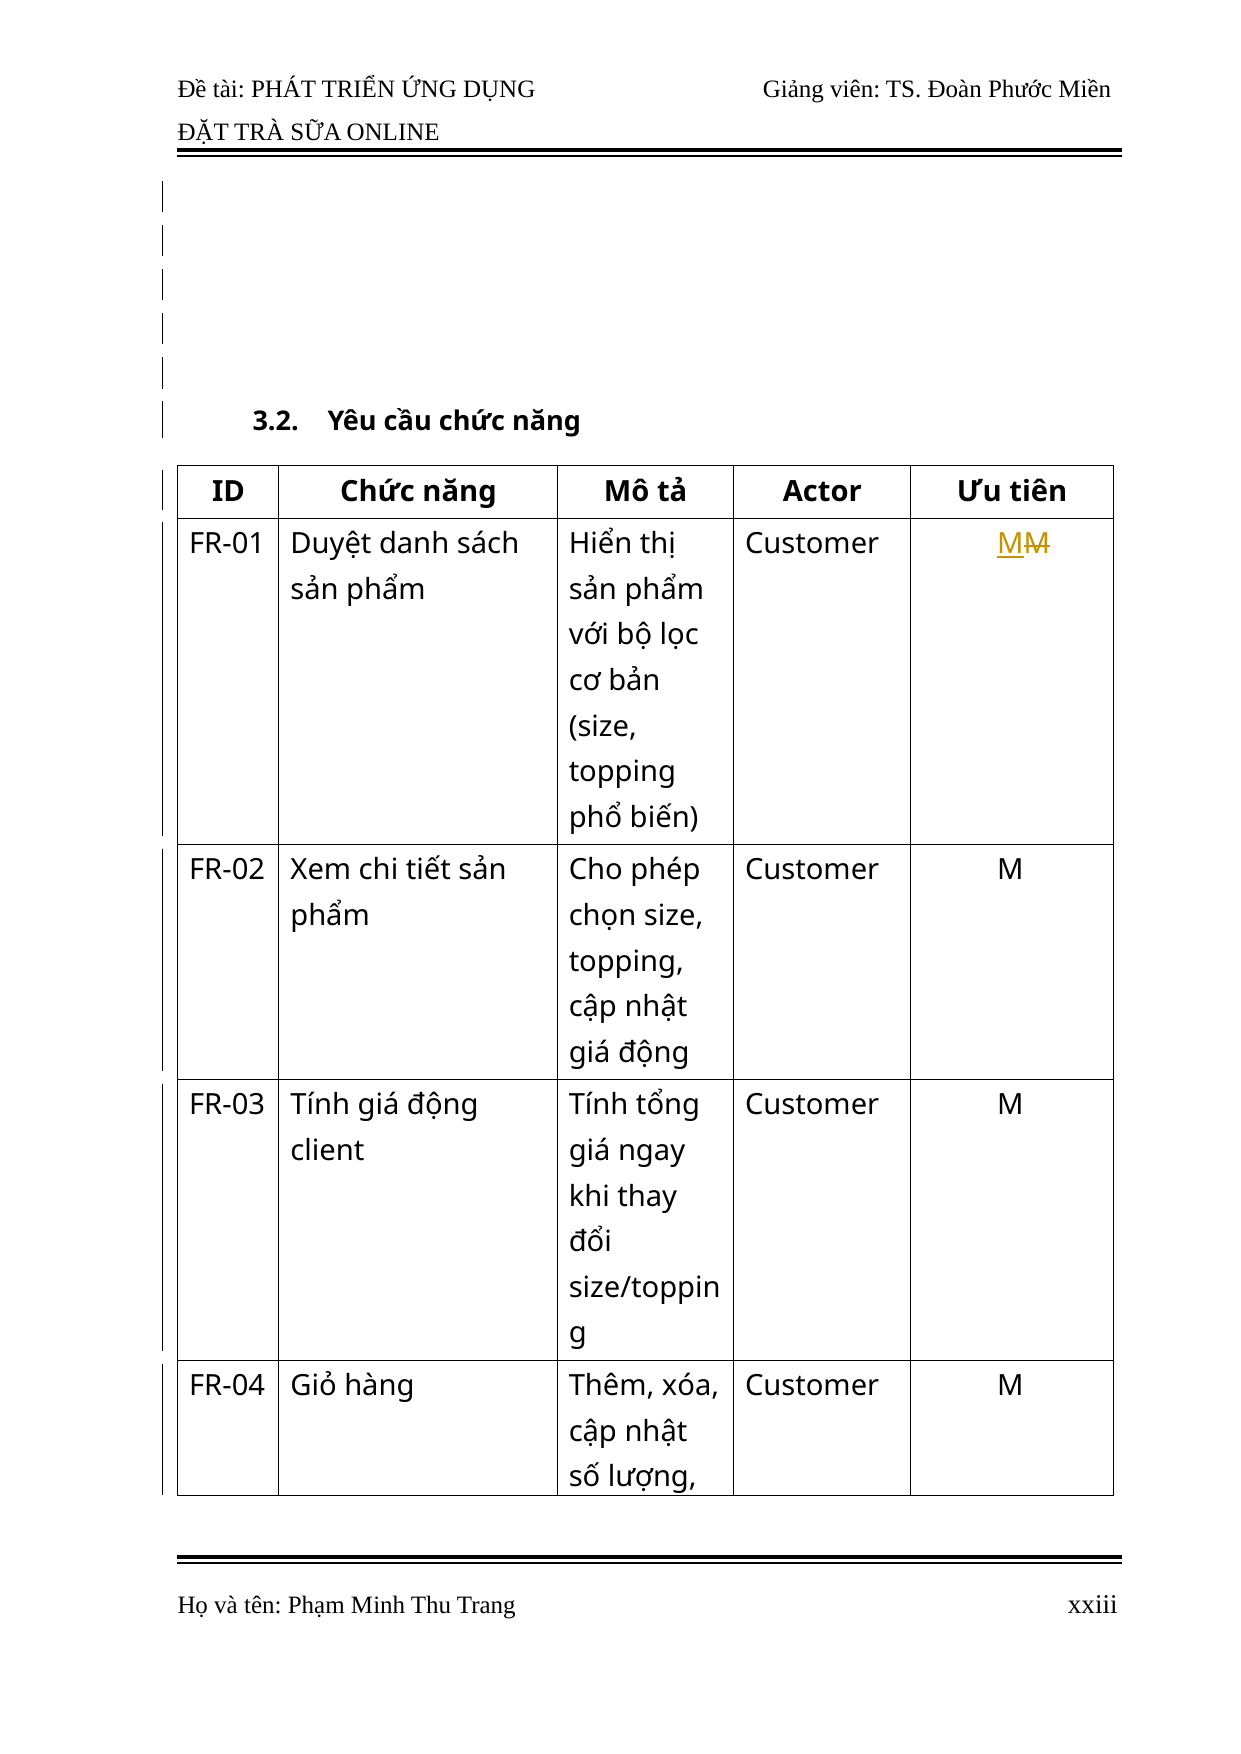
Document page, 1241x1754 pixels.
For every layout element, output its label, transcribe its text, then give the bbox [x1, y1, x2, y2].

table_cell FR-04 [178, 1361, 278, 1495]
subtitle Yêu cầu chức năng [252, 401, 1122, 438]
table_header Mô tả [558, 466, 733, 518]
table_cell FR-02 [178, 845, 278, 1079]
table_cell Customer [734, 1080, 910, 1359]
table_cell Tính tổng giá ngay khi thay đổi size/topping [558, 1080, 733, 1359]
table_header Ưu tiên [911, 466, 1113, 518]
table_cell [911, 519, 1113, 844]
table_cell Customer [734, 519, 910, 844]
table_cell Customer [734, 1361, 910, 1495]
table_header Chức năng [279, 466, 557, 518]
table_cell FR-01 [178, 519, 278, 844]
table_header Actor [734, 466, 910, 518]
table_cell Xem chi tiết sản phẩm [279, 845, 557, 1079]
table_cell FR-03 [178, 1080, 278, 1359]
table_cell M [911, 1361, 1113, 1495]
table_cell M [911, 1080, 1113, 1359]
table_cell Customer [734, 845, 910, 1079]
table_cell M [911, 845, 1113, 1079]
table_cell Hiển thị sản phẩm với bộ lọc cơ bản (size, topping phổ biến) [558, 519, 733, 844]
table_header ID [178, 466, 278, 518]
table_cell Cho phép chọn size, topping, cập nhật giá động [558, 845, 733, 1079]
table_cell Giỏ hàng [279, 1361, 557, 1495]
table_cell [558, 1361, 733, 1495]
table_cell Tính giá động client [279, 1080, 557, 1359]
table_cell Duyệt danh sách sản phẩm [279, 519, 557, 844]
